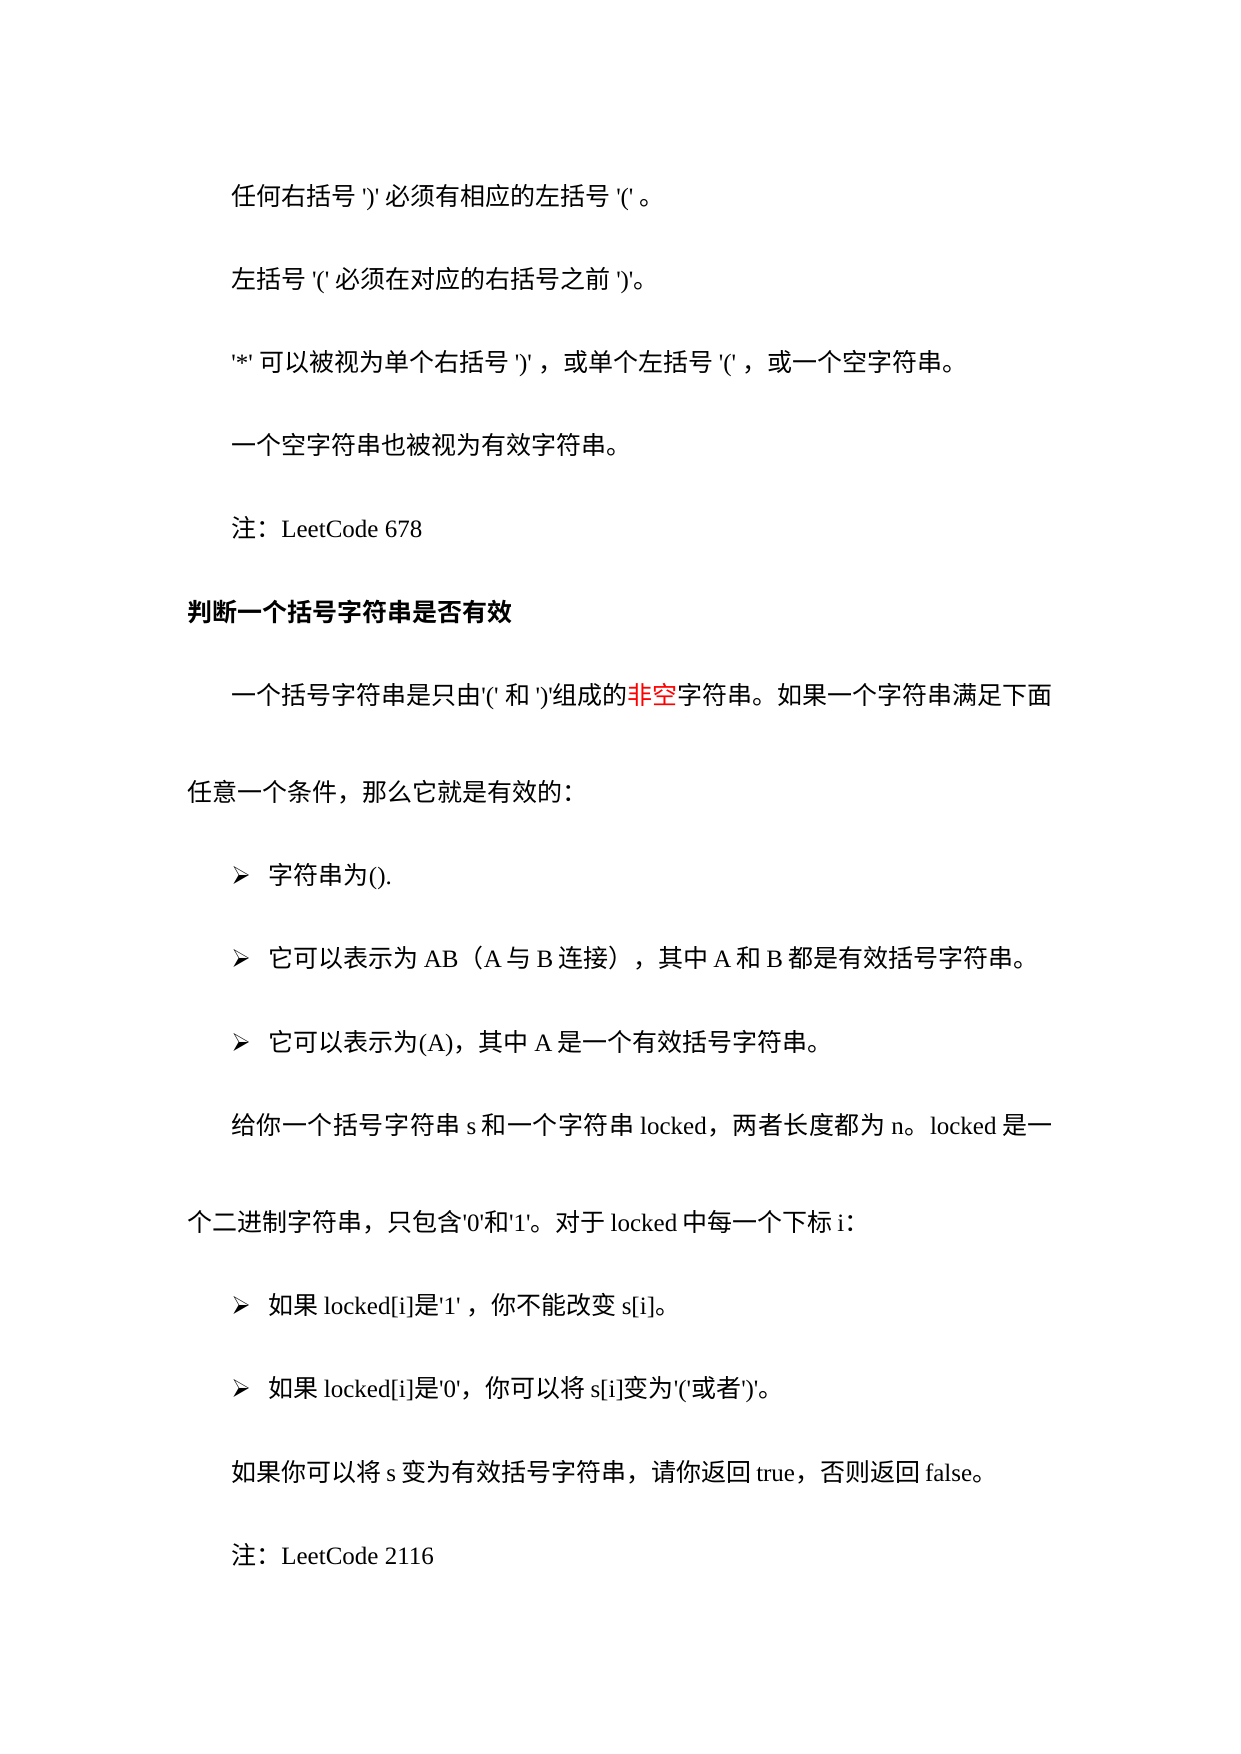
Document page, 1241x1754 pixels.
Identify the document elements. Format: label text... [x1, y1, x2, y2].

list 如果locked[i]是'1' ，你不能改变s[i]。 [231, 1271, 1053, 1336]
text 给你一个括号字符串s和一个字符串locked，两者长度都为n。locked是一个二进制字符串，只包含'0'和'1'。对于locked中每一个下标i： [187, 1091, 1053, 1253]
text 一个空字符串也被视为有效字符串。 [231, 411, 1053, 476]
text '*' 可以被视为单个右括号 ')' ，或单个左括号 '(' ，或一个空字符串。 [187, 328, 1053, 393]
text 任何右括号 ')' 必须有相应的左括号 '(' 。 [231, 162, 1053, 227]
list 它可以表示为AB（A与B连接），其中A和B都是有效括号字符串。 [231, 924, 1053, 989]
list 字符串为(). [231, 841, 1053, 906]
text 注：LeetCode 2116 [187, 1521, 1053, 1586]
list 如果locked[i]是'0'，你可以将s[i]变为'('或者')'。 [231, 1354, 1053, 1419]
text 如果你可以将s变为有效括号字符串，请你返回true，否则返回false。 [187, 1438, 1053, 1503]
text 注：LeetCode 678 [187, 494, 1053, 559]
text 左括号 '(' 必须在对应的右括号之前 ')'。 [231, 245, 1053, 310]
list 它可以表示为(A)，其中 A 是一个有效括号字符串。 [231, 1008, 1053, 1073]
subtitle 判断一个括号字符串是否有效 [187, 578, 1053, 643]
text 一个括号字符串是只由'(' 和 ')'组成的非空字符串。如果一个字符串满足下面任意一个条件，那么它就是有效的： [187, 661, 1053, 823]
